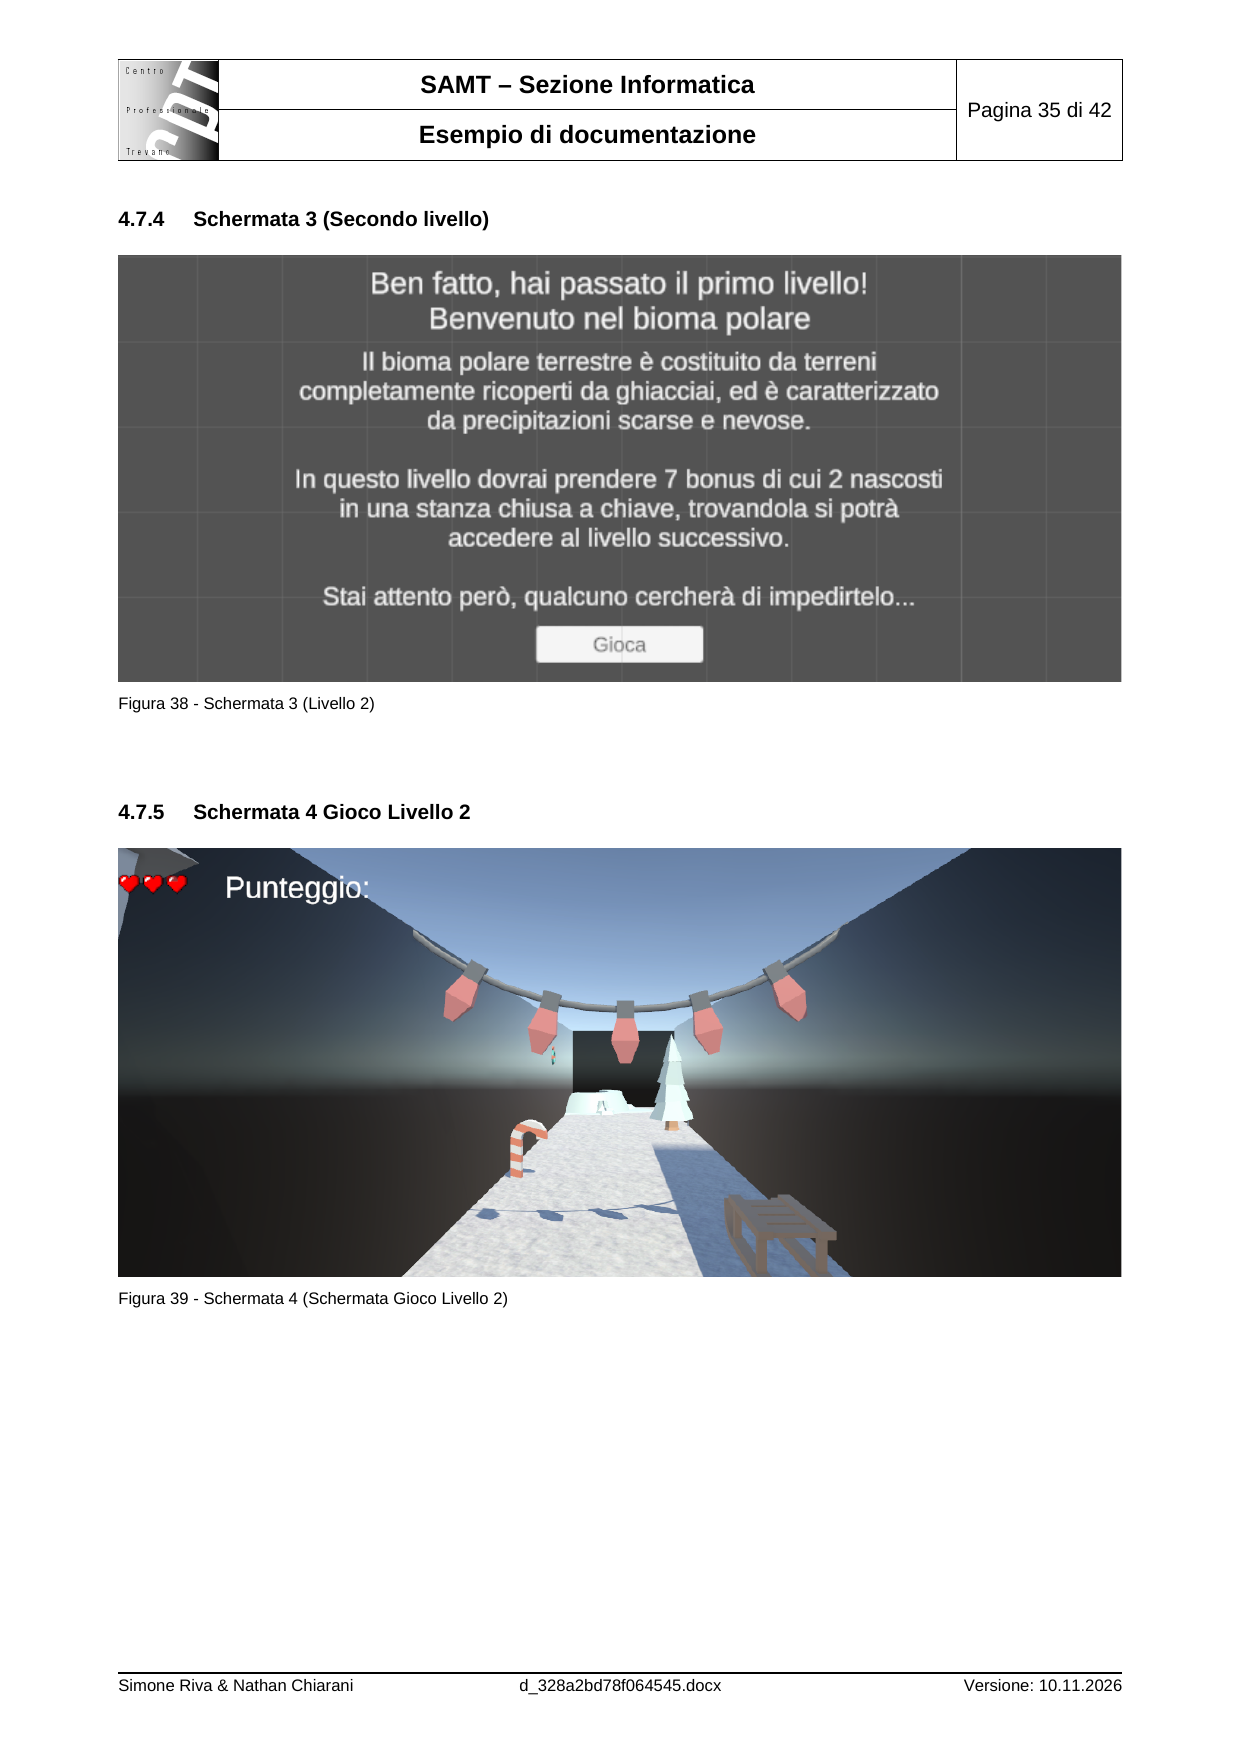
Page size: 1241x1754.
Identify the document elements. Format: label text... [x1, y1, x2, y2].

subtitle Schermata 4 Gioco Livello 2 [118, 800, 1122, 824]
subtitle Schermata 3 (Secondo livello) [118, 207, 1122, 231]
picture [118, 848, 1122, 1277]
picture [118, 60, 219, 160]
text Figura 39 - Schermata 4 (Schermata Gioco Livello 2) [118, 1289, 1122, 1308]
text Figura 38 - Schermata 3 (Livello 2) [118, 694, 1122, 713]
picture [118, 255, 1122, 682]
